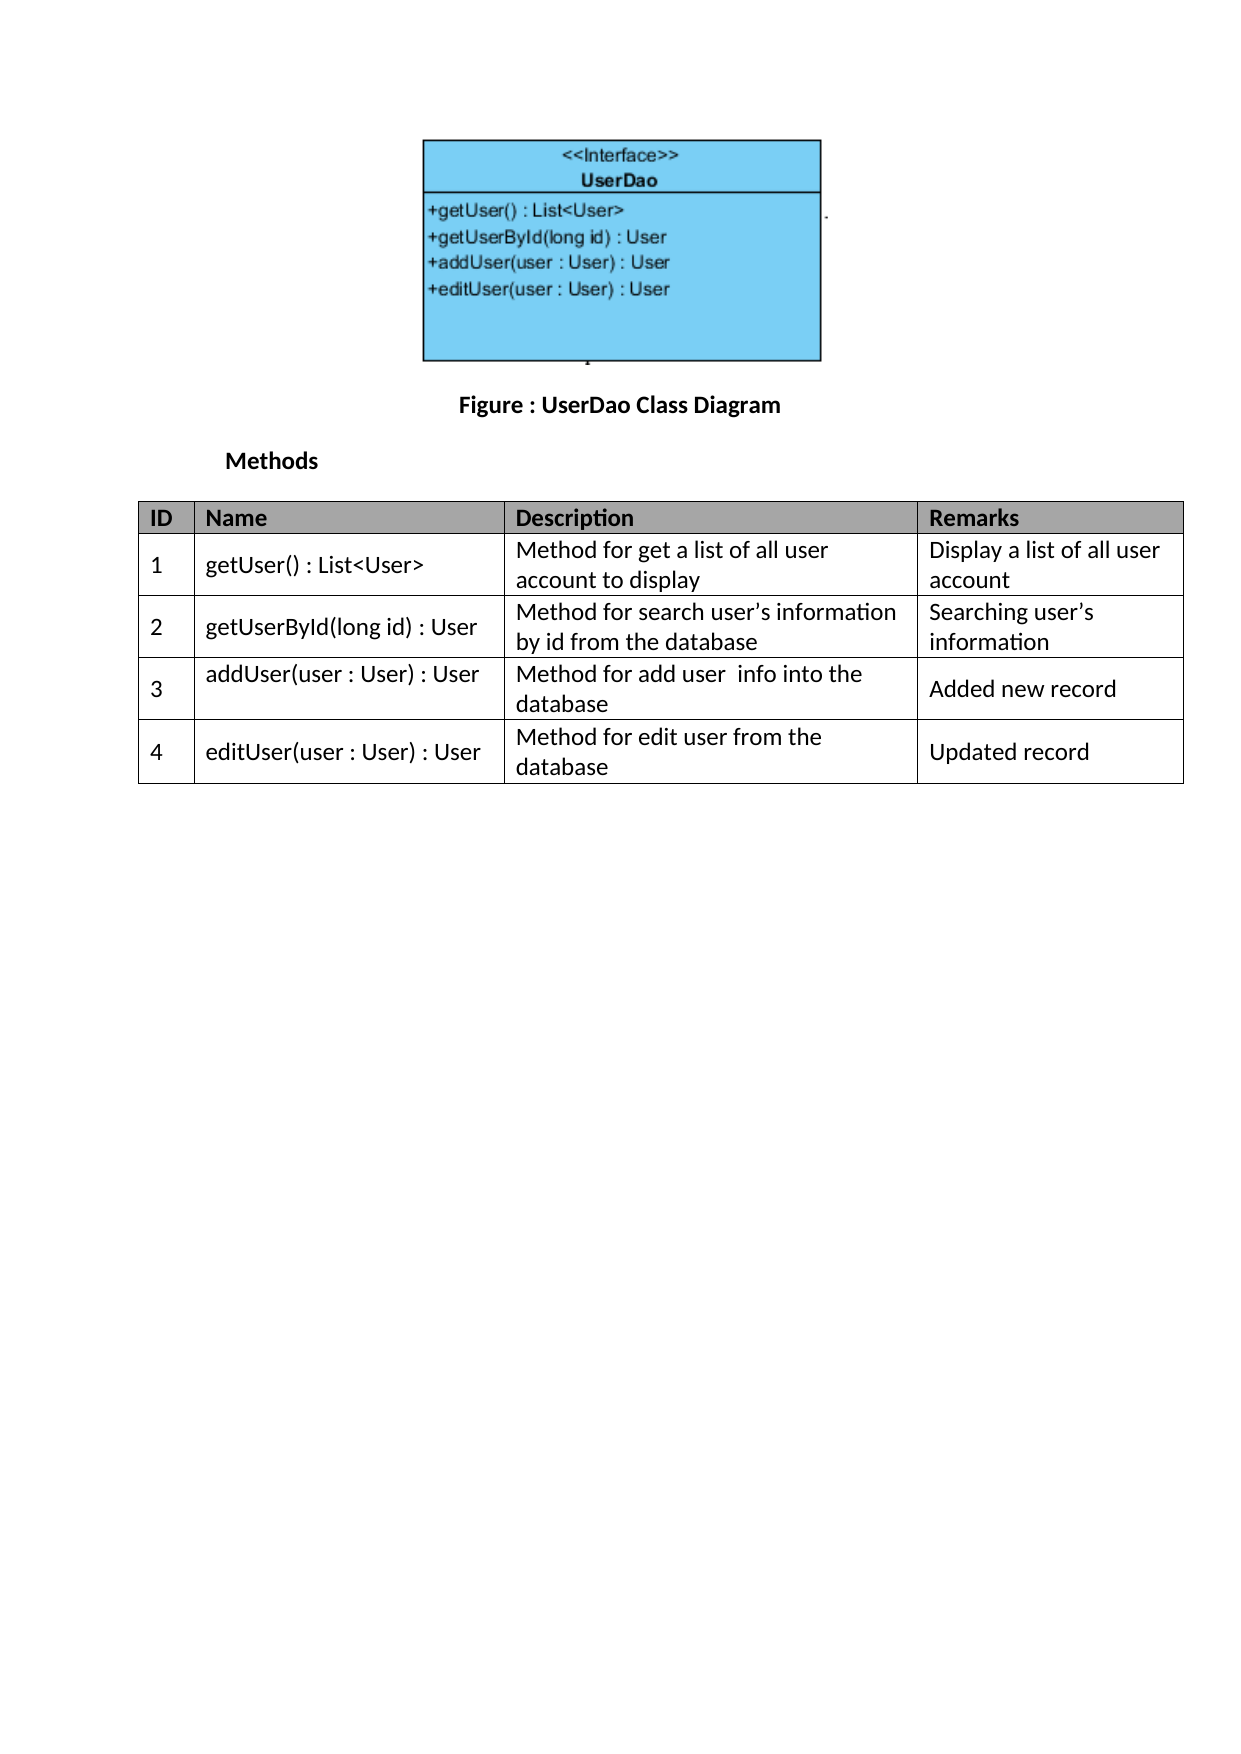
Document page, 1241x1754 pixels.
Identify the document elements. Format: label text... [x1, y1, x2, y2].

table_cell getUserById(long id) : User [195, 596, 504, 657]
table_header Remarks [918, 502, 1183, 533]
text Methods [150, 445, 1090, 476]
table_cell Method for get a list of all user account to display [505, 534, 917, 595]
table_cell 1 [139, 534, 194, 595]
table_cell Method for add user info into the database [505, 658, 917, 719]
table_cell addUser(user : User) : User [195, 658, 504, 719]
text Figure : UserDao Class Diagram [150, 389, 1090, 420]
table_cell getUser() : List<User> [195, 534, 504, 595]
table_cell 3 [139, 658, 194, 719]
table_cell 4 [139, 720, 194, 783]
table_cell Method for edit user from the database [505, 720, 917, 783]
table_header Description [505, 502, 917, 533]
table_cell Method for search user’s information by id from the database [505, 596, 917, 657]
table_cell Display a list of all user account [918, 534, 1183, 595]
picture [412, 132, 828, 365]
table_cell editUser(user : User) : User [195, 720, 504, 783]
table_header Name [195, 502, 504, 533]
table_cell Searching user’s information [918, 596, 1183, 657]
table_cell Updated record [918, 720, 1183, 783]
table_cell Added new record [918, 658, 1183, 719]
table_cell 2 [139, 596, 194, 657]
table_header ID [139, 502, 194, 533]
